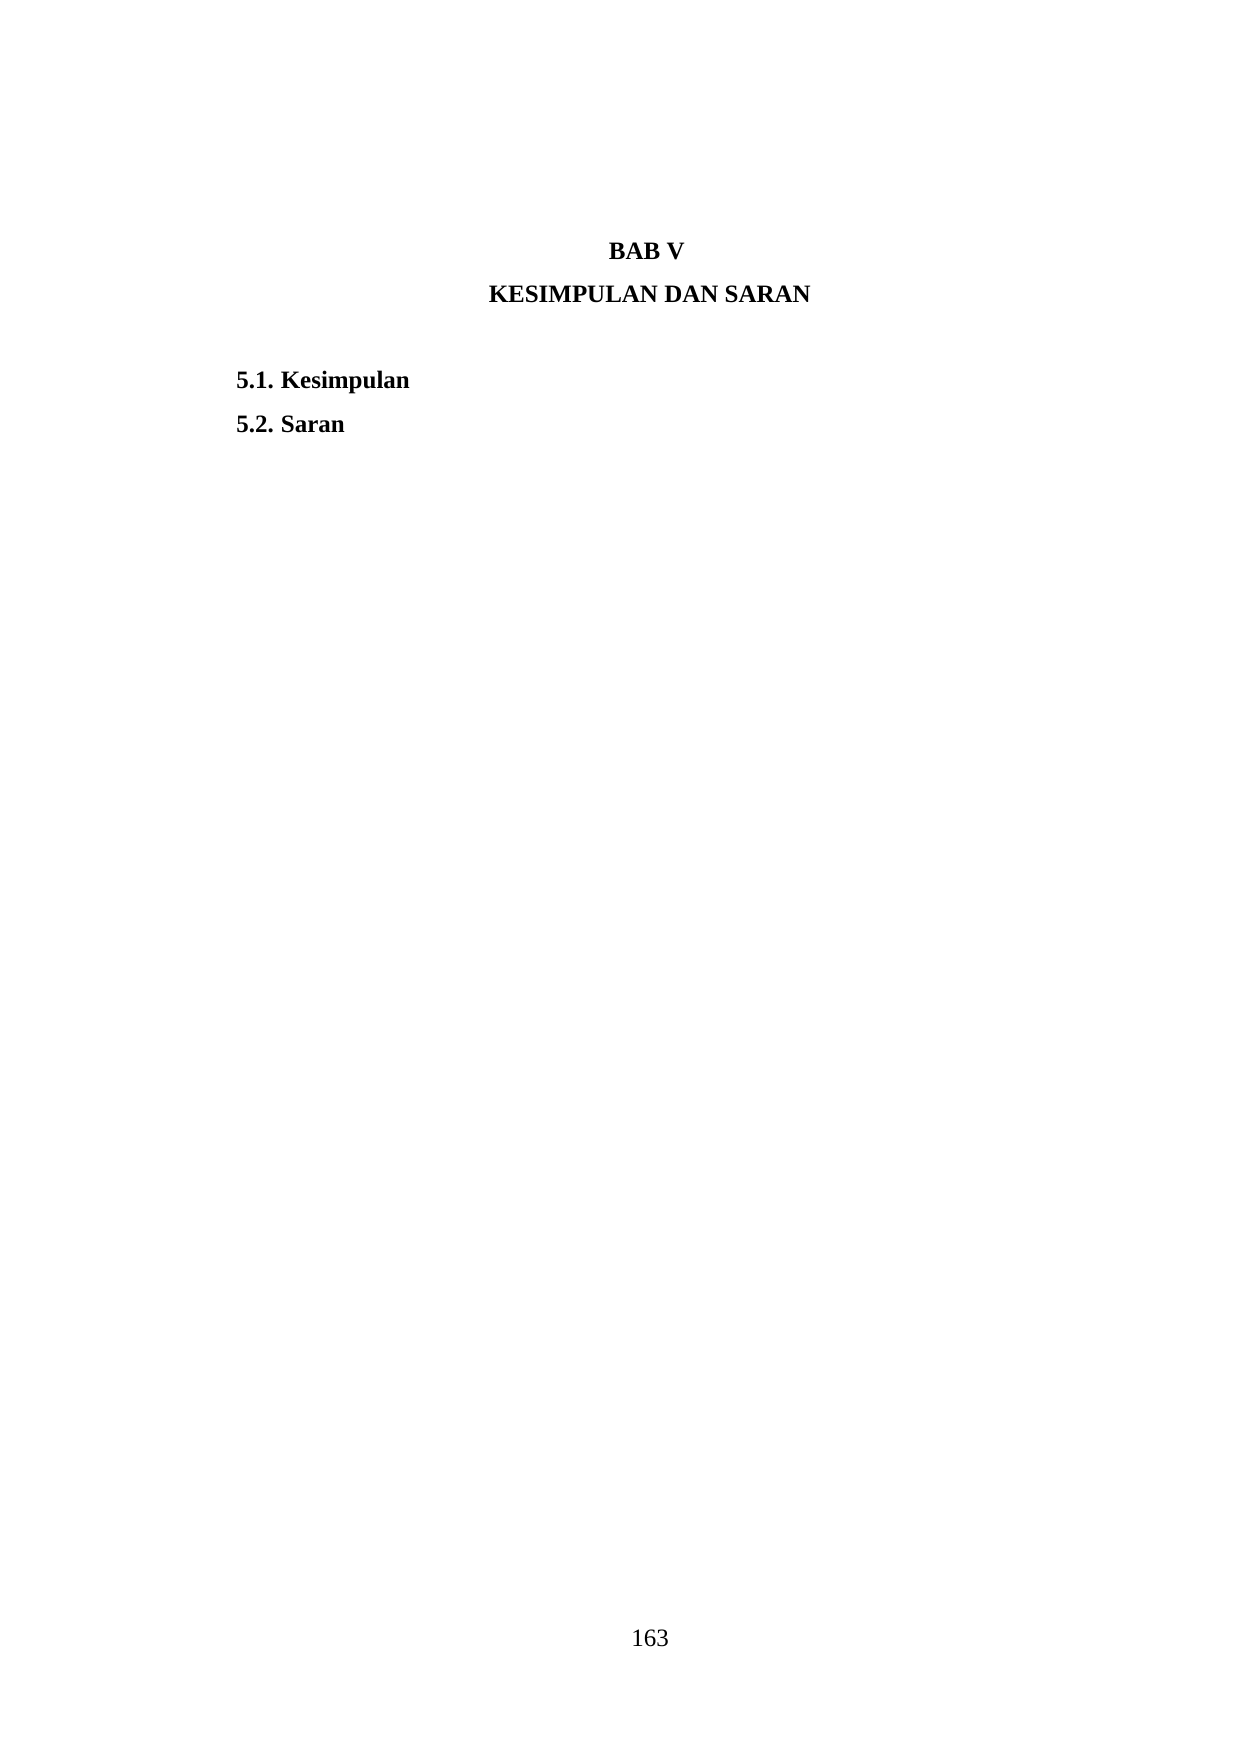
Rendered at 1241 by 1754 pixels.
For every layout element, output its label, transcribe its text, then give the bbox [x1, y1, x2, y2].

subtitle BAB V KESIMPULAN DAN SARAN [236, 236, 1063, 308]
subtitle Saran [236, 409, 1063, 437]
subtitle Kesimpulan [236, 366, 1063, 394]
